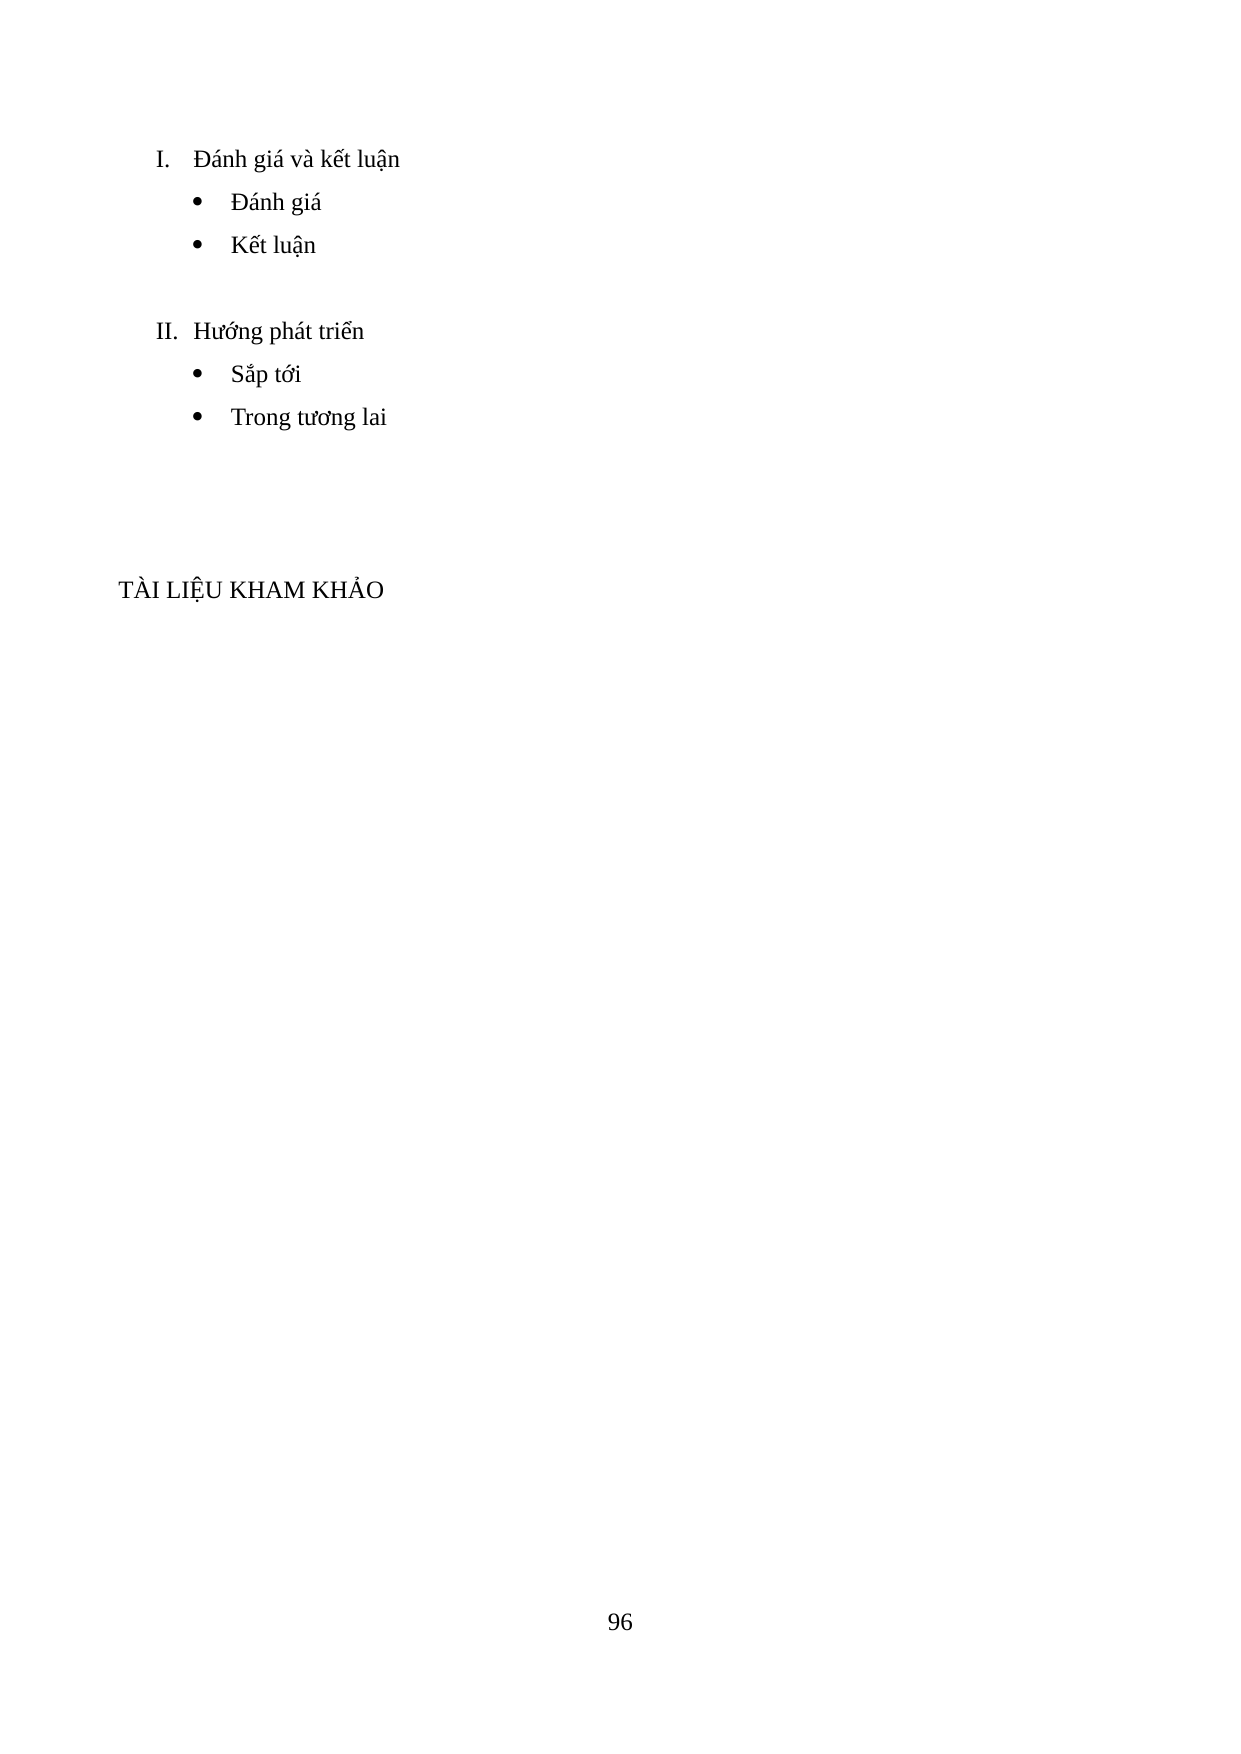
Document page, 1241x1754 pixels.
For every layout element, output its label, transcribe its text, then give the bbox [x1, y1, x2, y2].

list Hướng phát triển [156, 316, 1122, 345]
list Trong tương lai [193, 402, 1122, 431]
list Kết luận [193, 230, 1122, 259]
list Đánh giá và kết luận [156, 144, 1122, 172]
text TÀI LIỆU KHAM KHẢO [118, 575, 1122, 604]
list Đánh giá [193, 187, 1122, 216]
list Sắp tới [193, 359, 1122, 388]
